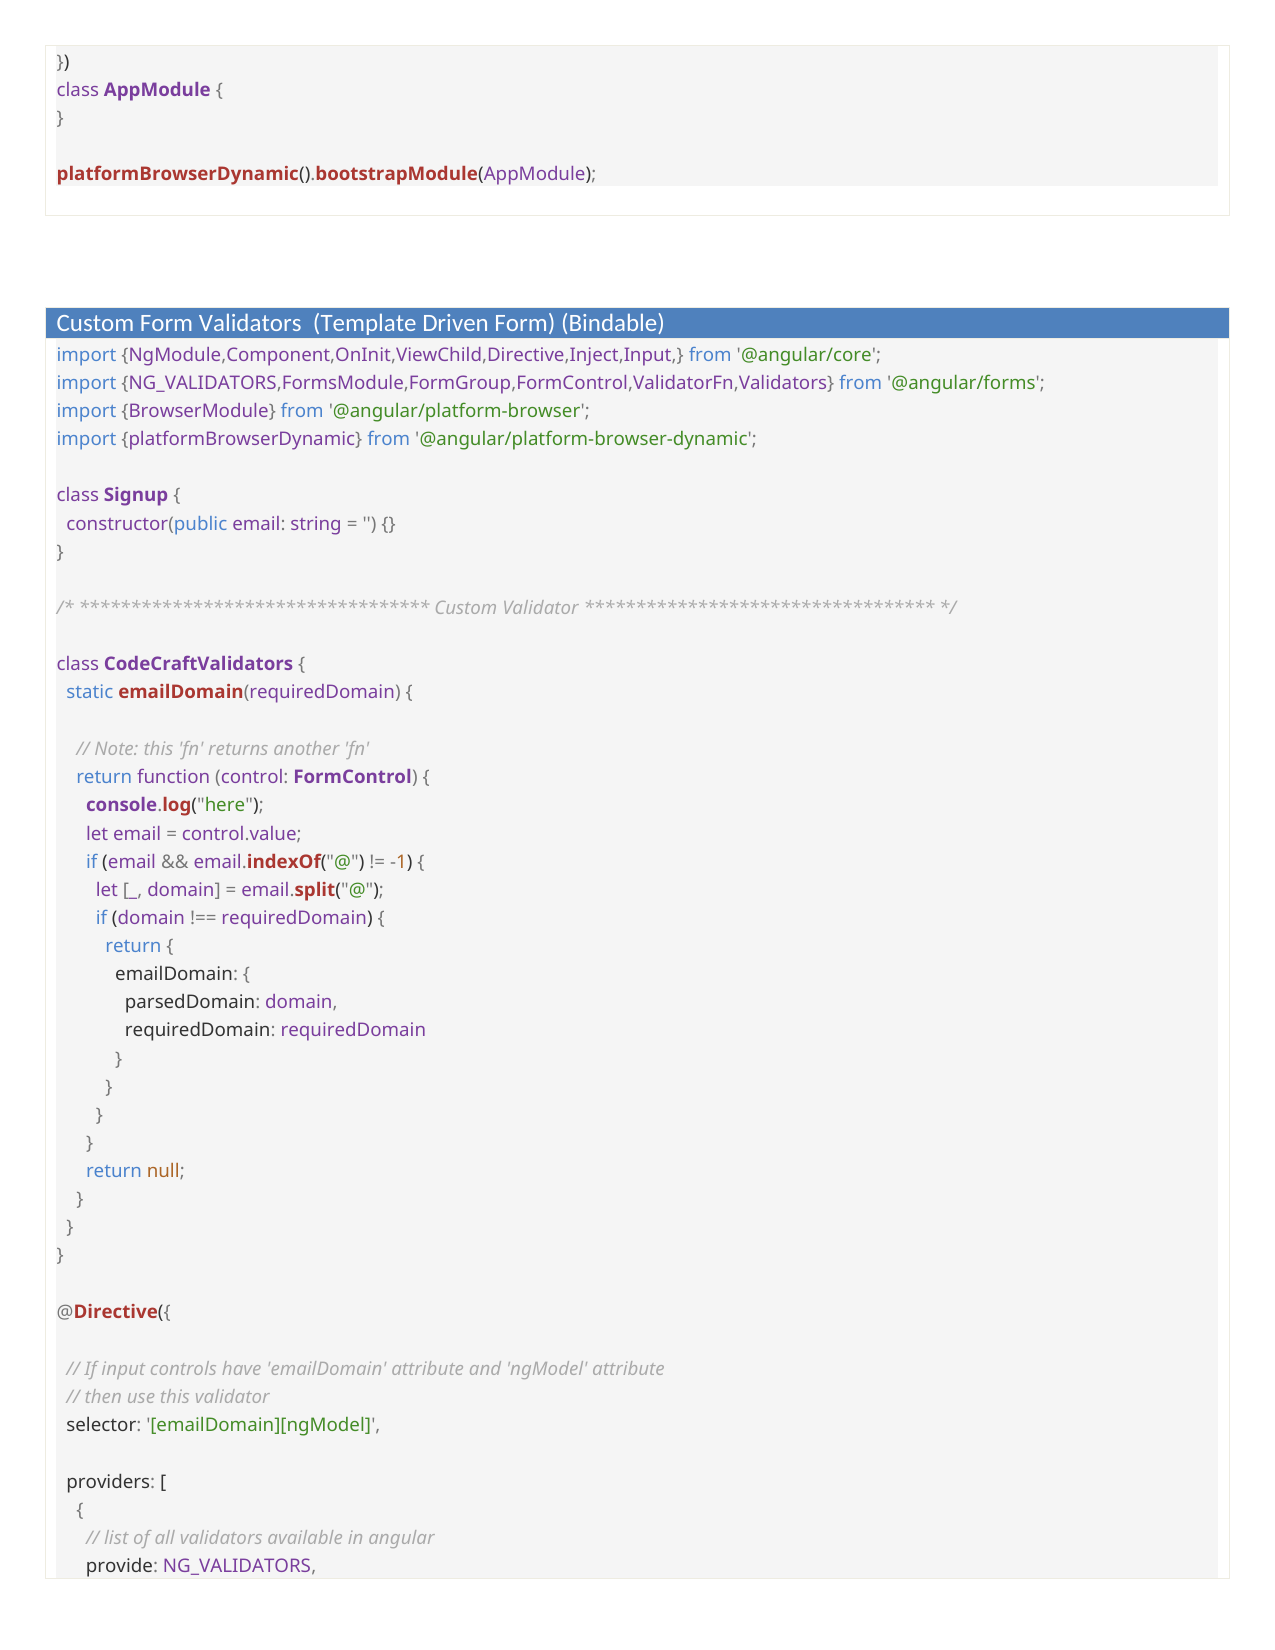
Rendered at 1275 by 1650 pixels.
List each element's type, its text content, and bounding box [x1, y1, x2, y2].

table_header Custom Form Validators (Template Driven Form) (Bindable) [46, 308, 1229, 338]
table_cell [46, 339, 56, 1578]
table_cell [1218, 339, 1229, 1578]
